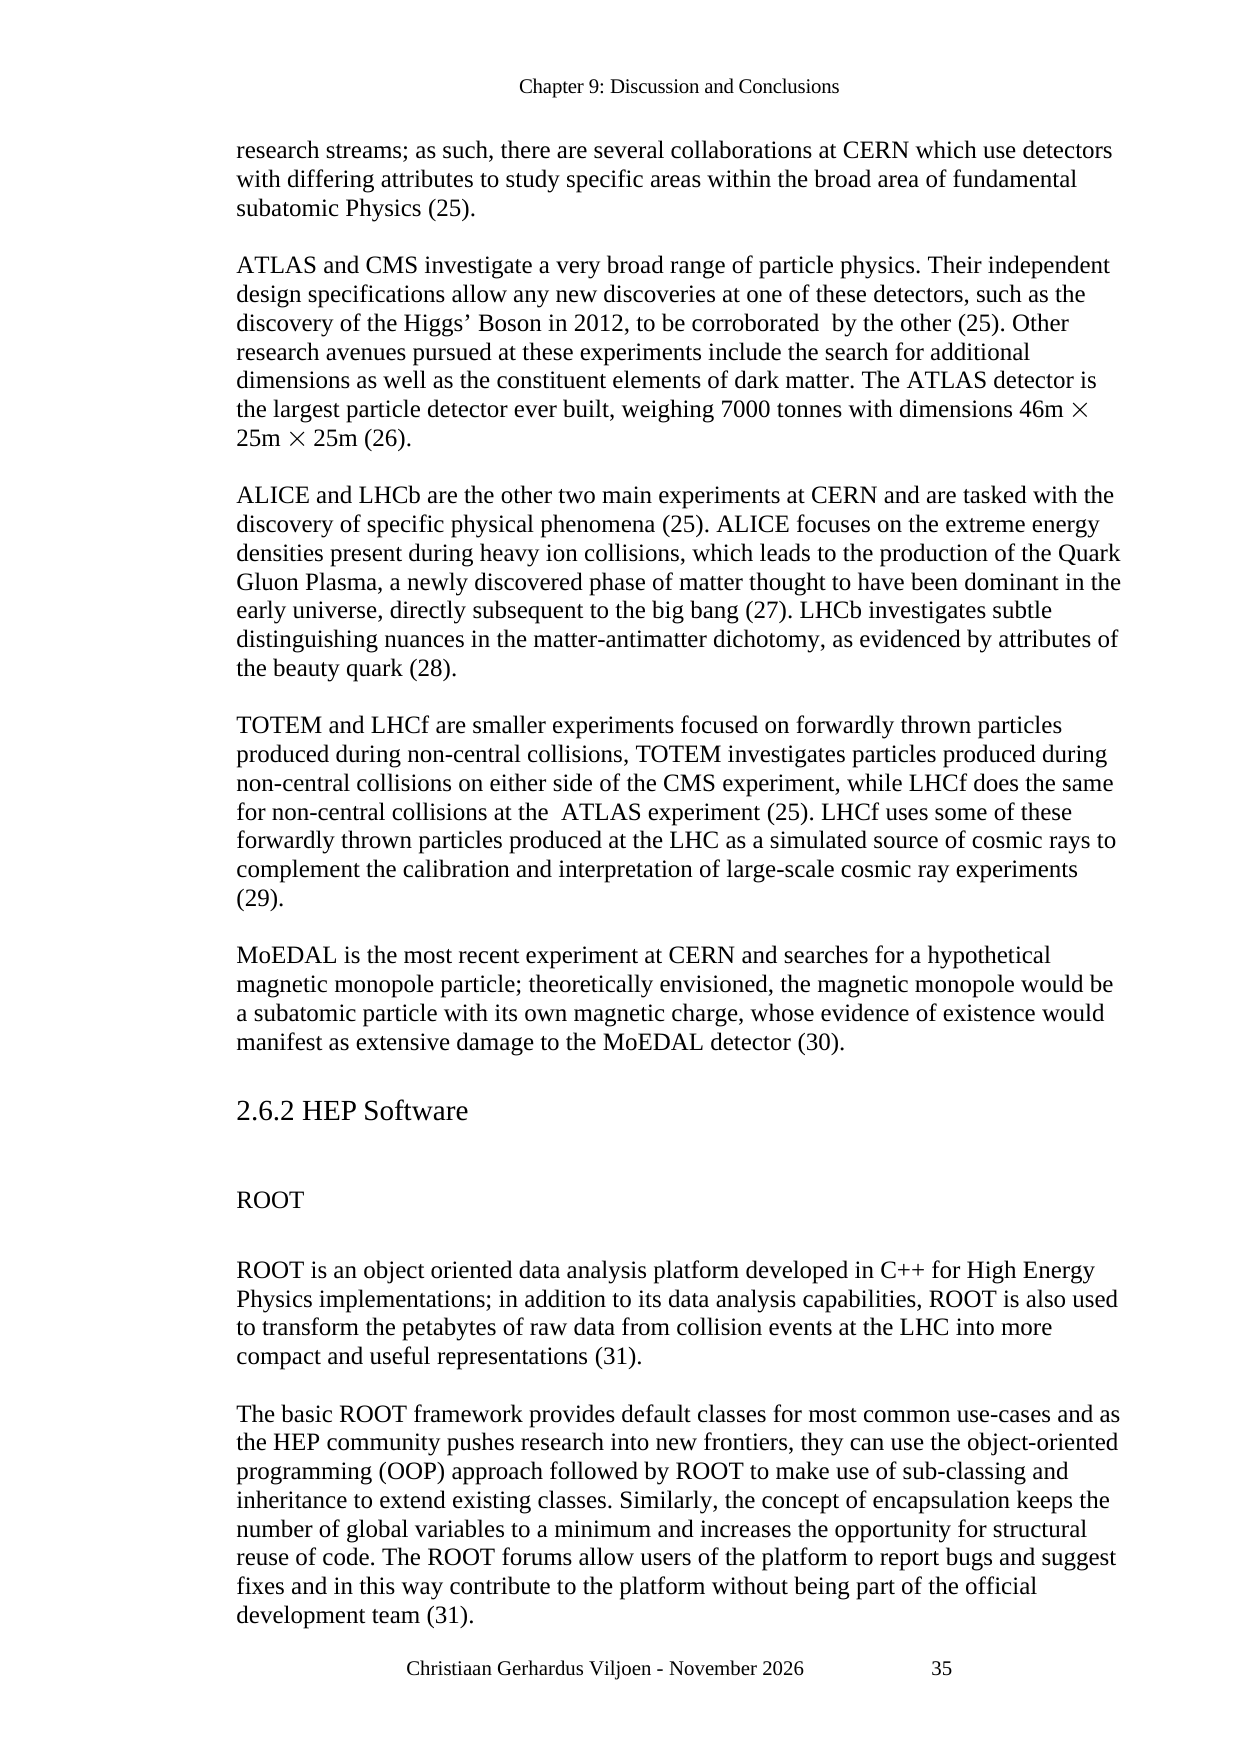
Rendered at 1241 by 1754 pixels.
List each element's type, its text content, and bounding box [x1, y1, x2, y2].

text ALICE and LHCb are the other two main experiments at CERN and are tasked with the discovery of specific physical phenomena . ALICE focuses on the extreme energy densities present during heavy ion collisions, which leads to the production of the Quark Gluon Plasma, a newly discovered phase of matter thought to have been dominant in the early universe, directly subsequent to the big bang . LHCb investigates subtle distinguishing nuances in the matter-antimatter dichotomy, as evidenced by attributes of the beauty quark . [236, 480, 1122, 682]
text TOTEM and LHCf are smaller experiments focused on forwardly thrown particles produced during non-central collisions, TOTEM investigates particles produced during non-central collisions on either side of the CMS experiment, while LHCf does the same for non-central collisions at the ATLAS experiment . LHCf uses some of these forwardly thrown particles produced at the LHC as a simulated source of cosmic rays to complement the calibration and interpretation of large-scale cosmic ray experiments . [236, 710, 1122, 912]
text MoEDAL is the most recent experiment at CERN and searches for a hypothetical magnetic monopole particle; theoretically envisioned, the magnetic monopole would be a subatomic particle with its own magnetic charge, whose evidence of existence would manifest as extensive damage to the MoEDAL detector . [236, 940, 1122, 1055]
text ATLAS and CMS investigate a very broad range of particle physics. Their independent design specifications allow any new discoveries at one of these detectors, such as the discovery of the Higgs’ Boson in 2012, to be corroborated by the other . Other research avenues pursued at these experiments include the search for additional dimensions as well as the constituent elements of dark matter. The ATLAS detector is the largest particle detector ever built, weighing 7000 tonnes with dimensions 46m 25m 25m . [236, 250, 1122, 452]
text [236, 135, 1122, 222]
subtitle HEP Software [236, 1093, 1122, 1126]
text The basic ROOT framework provides default classes for most common use-cases and as the HEP community pushes research into new frontiers, they can use the object-oriented programming (OOP) approach followed by ROOT to make use of sub-classing and inheritance to extend existing classes. Similarly, the concept of encapsulation keeps the number of global variables to a minimum and increases the opportunity for structural reuse of code. The ROOT forums allow users of the platform to report bugs and suggest fixes and in this way contribute to the platform without being part of the official development team . [236, 1399, 1122, 1629]
text ROOT is an object oriented data analysis platform developed in C++ for High Energy Physics implementations; in addition to its data analysis capabilities, ROOT is also used to transform the petabytes of raw data from collision events at the LHC into more compact and useful representations . [236, 1255, 1122, 1370]
subtitle ROOT [236, 1185, 1122, 1214]
